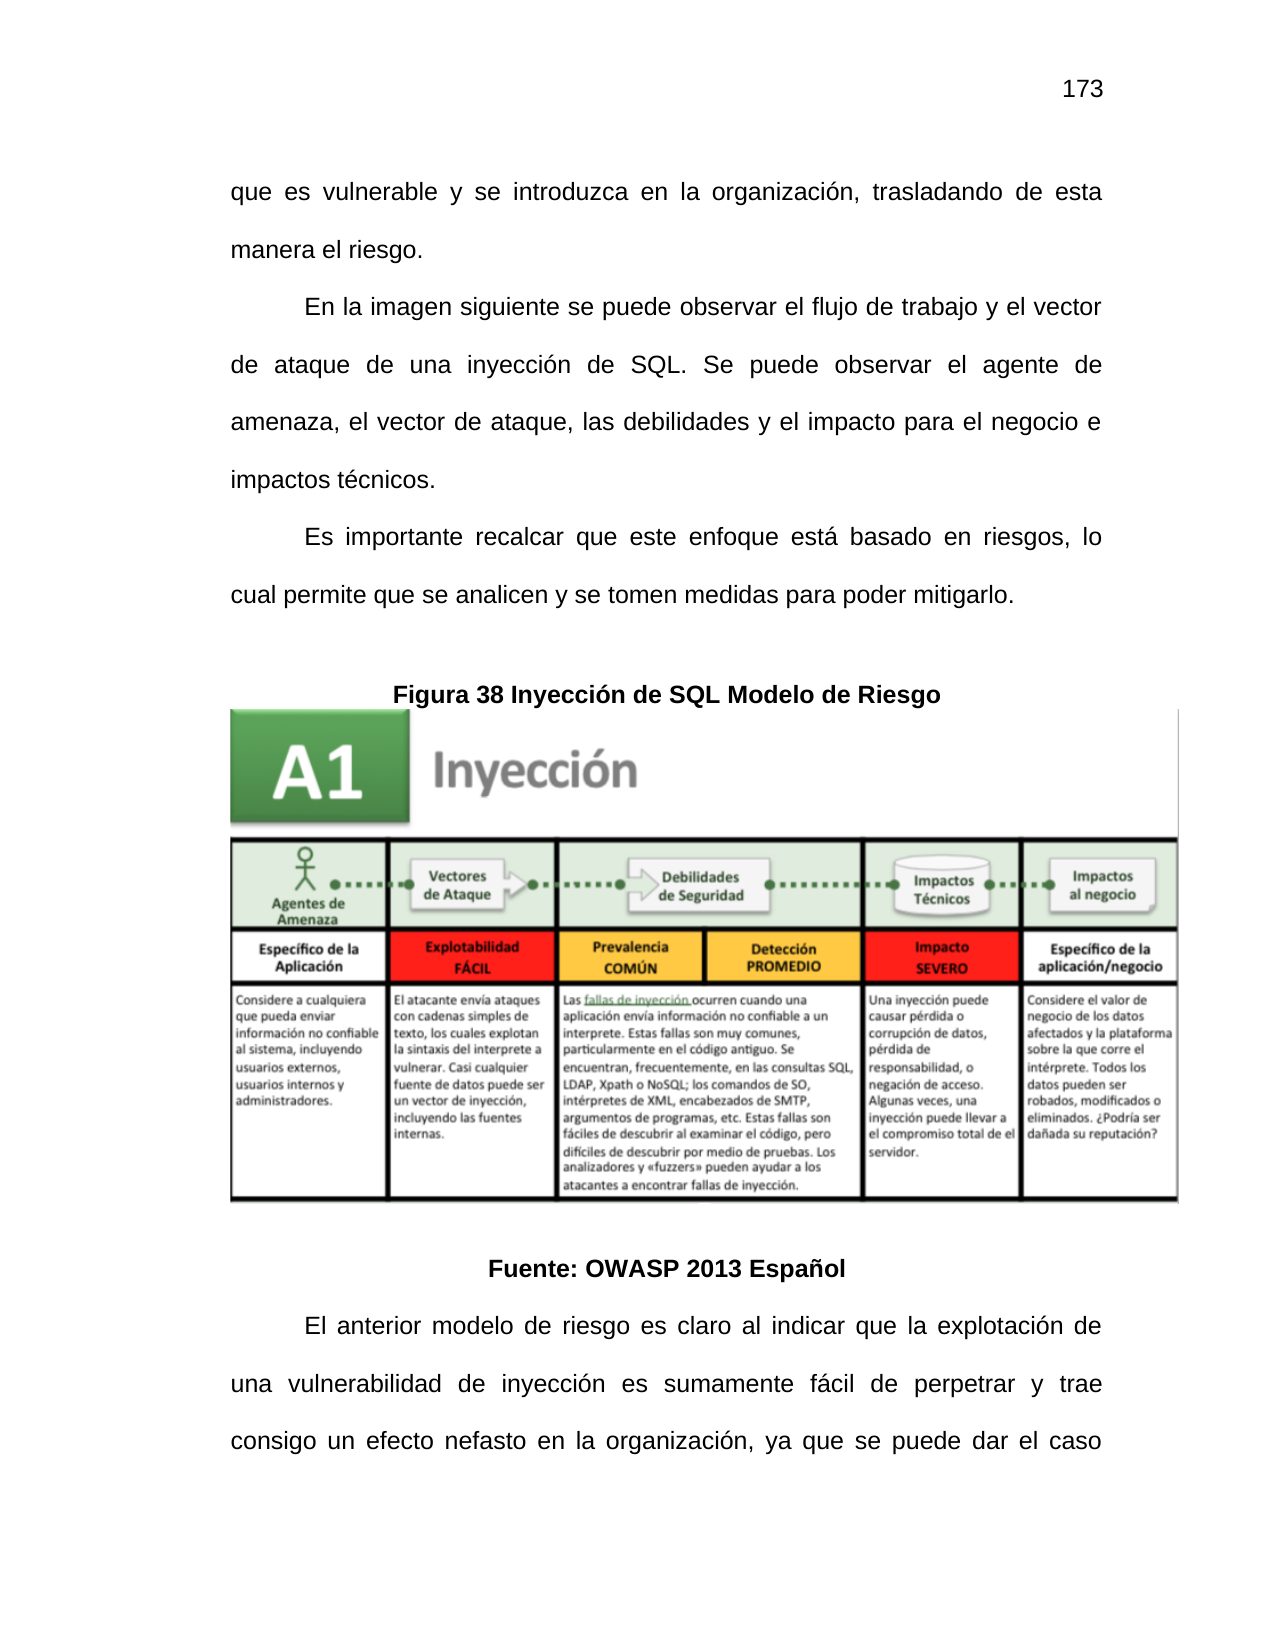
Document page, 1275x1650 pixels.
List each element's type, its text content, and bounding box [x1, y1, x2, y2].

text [230, 1311, 1104, 1455]
text En la imagen siguiente se puede observar el flujo de trabajo y el vector de ataque de una inyección de SQL. Se puede observar el agente de amenaza, el vector de ataque, las debilidades y el impacto para el negocio e impactos técnicos. [230, 292, 1104, 493]
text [230, 177, 1104, 263]
picture [230, 709, 1179, 1204]
subtitle Fuente: OWASP 2013 Español [230, 1253, 1104, 1282]
text Figura 38 Inyección de SQL Modelo de Riesgo [230, 680, 1104, 709]
text Es importante recalcar que este enfoque está basado en riesgos, lo cual permite que se analicen y se tomen medidas para poder mitigarlo. [230, 522, 1104, 608]
